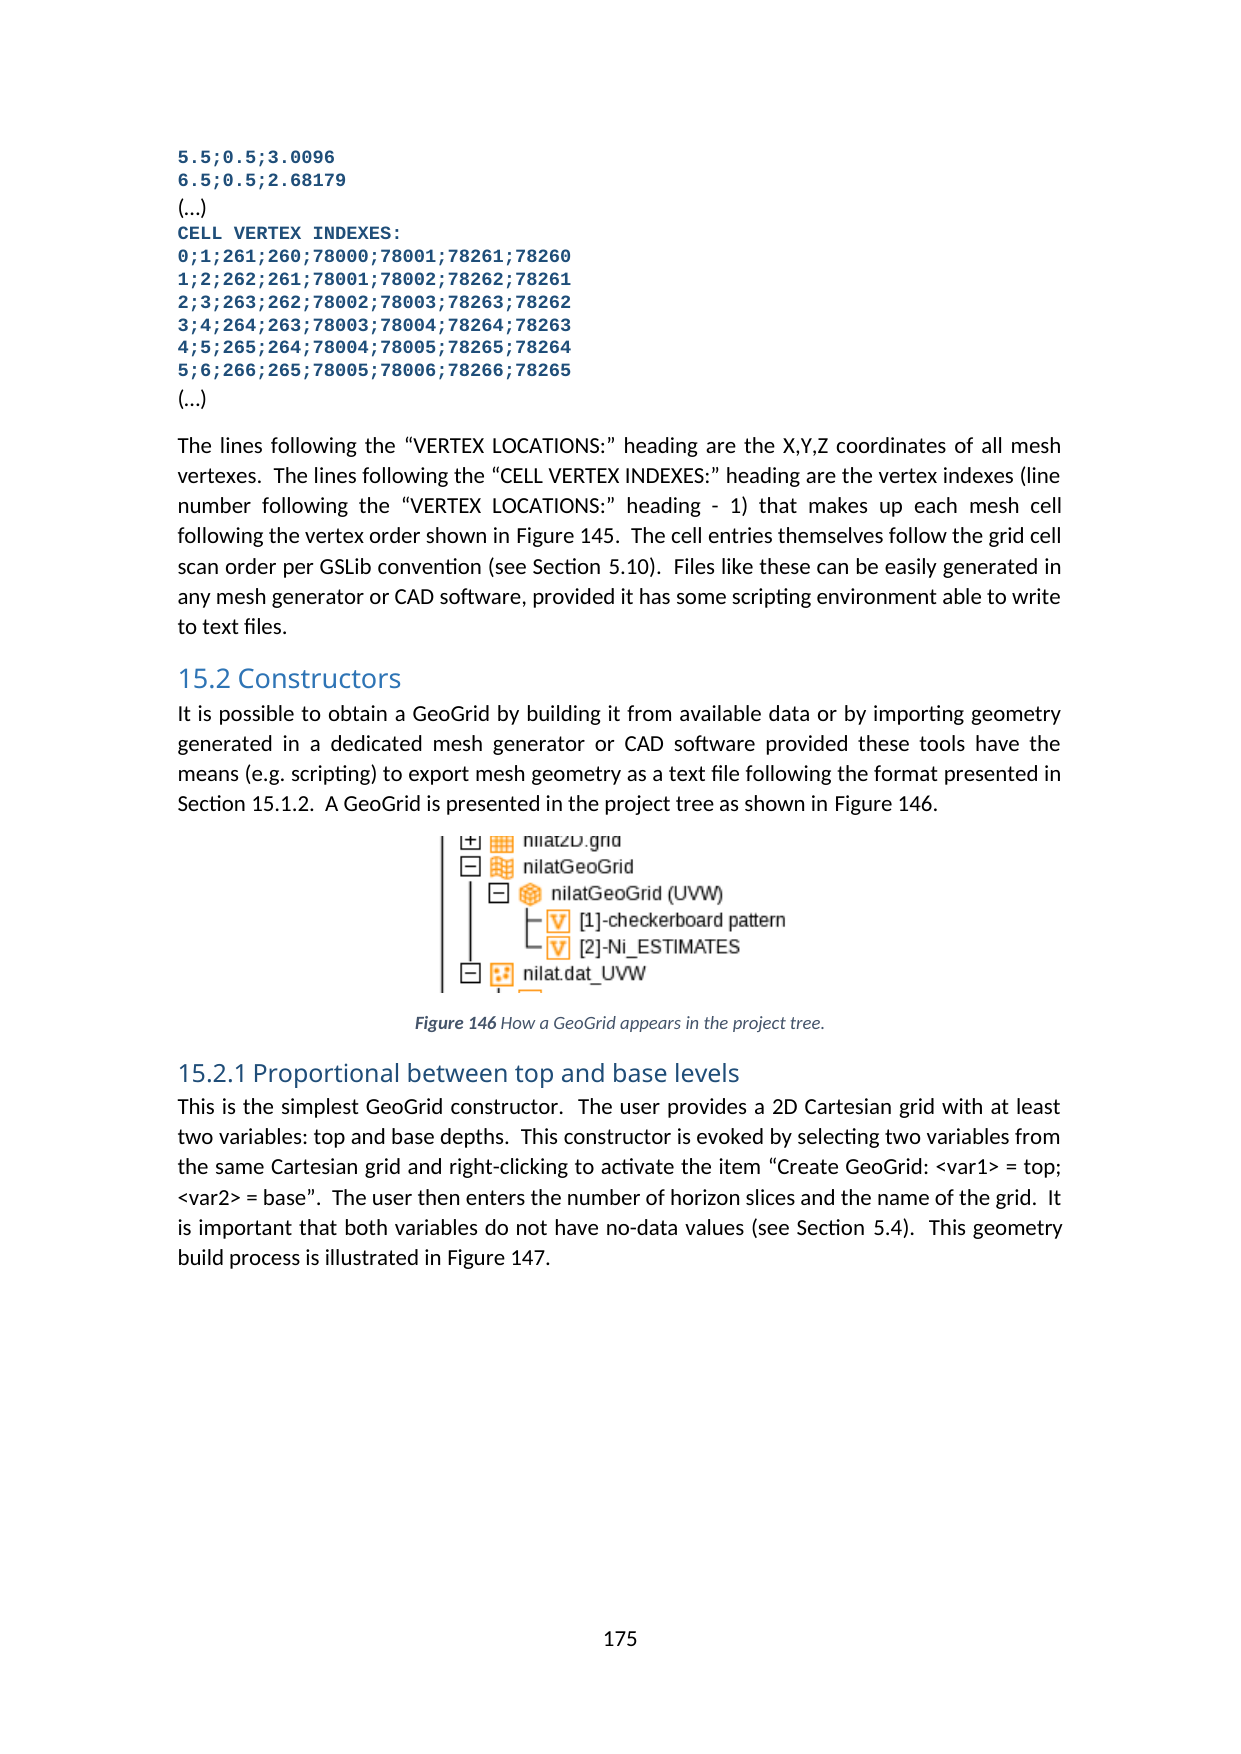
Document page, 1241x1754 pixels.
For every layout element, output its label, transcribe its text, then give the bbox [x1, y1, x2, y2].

text The lines following the “VERTEX LOCATIONS:” heading are the X,Y,Z coordinates of all mesh vertexes. The lines following the “CELL VERTEX INDEXES:” heading are the vertex indexes (line number following the “VERTEX LOCATIONS:” heading - 1) that makes up each mesh cell following the vertex order shown in Figure 145. The cell entries themselves follow the grid cell scan order per GSLib convention (see Section 5.9). Files like these can be easily generated in any mesh generator or CAD software, provided it has some scripting environment able to write to text files. [177, 431, 1063, 640]
text 4;5;265;264;78004;78005;78265;78264 [177, 338, 1063, 359]
text 1;2;262;261;78001;78002;78262;78261 [177, 269, 1063, 291]
subtitle Proportional between top and base levels [177, 1055, 1063, 1089]
text (…) [177, 384, 1063, 412]
subtitle Constructors [177, 659, 1063, 696]
text 0;1;261;260;78000;78001;78261;78260 [177, 247, 1063, 268]
picture [434, 836, 807, 993]
text 3;4;264;263;78003;78004;78264;78263 [177, 315, 1063, 337]
text This is the simplest GeoGrid constructor. The user provides a 2D Cartesian grid with at least two variables: top and base depths. This constructor is evoked by selecting two variables from the same Cartesian grid and right-clicking to activate the item “Create GeoGrid: <var1> = top; <var2> = base”. The user then enters the number of horizon slices and the name of the grid. It is important that both variables do not have no-data values (see Section 5.4). This geometry build process is illustrated in Figure 147. [177, 1092, 1063, 1271]
text 6.5;0.5;2.68179 [177, 171, 1063, 192]
text CELL VERTEX INDEXES: [177, 224, 1063, 245]
text 2;3;263;262;78002;78003;78263;78262 [177, 292, 1063, 314]
text Figure 146 How a GeoGrid appears in the project tree. [177, 1011, 1063, 1034]
text It is possible to obtain a GeoGrid by building it from available data or by importing geometry generated in a dedicated mesh generator or CAD software provided these tools have the means (e.g. scripting) to export mesh geometry as a text file following the format presented in Section 15.1.2. A GeoGrid is presented in the project tree as shown in Figure 146. [177, 699, 1063, 817]
text 5.5;0.5;3.0096 [177, 148, 1063, 169]
text (…) [177, 193, 1063, 221]
text 5;6;266;265;78005;78006;78266;78265 [177, 361, 1063, 382]
